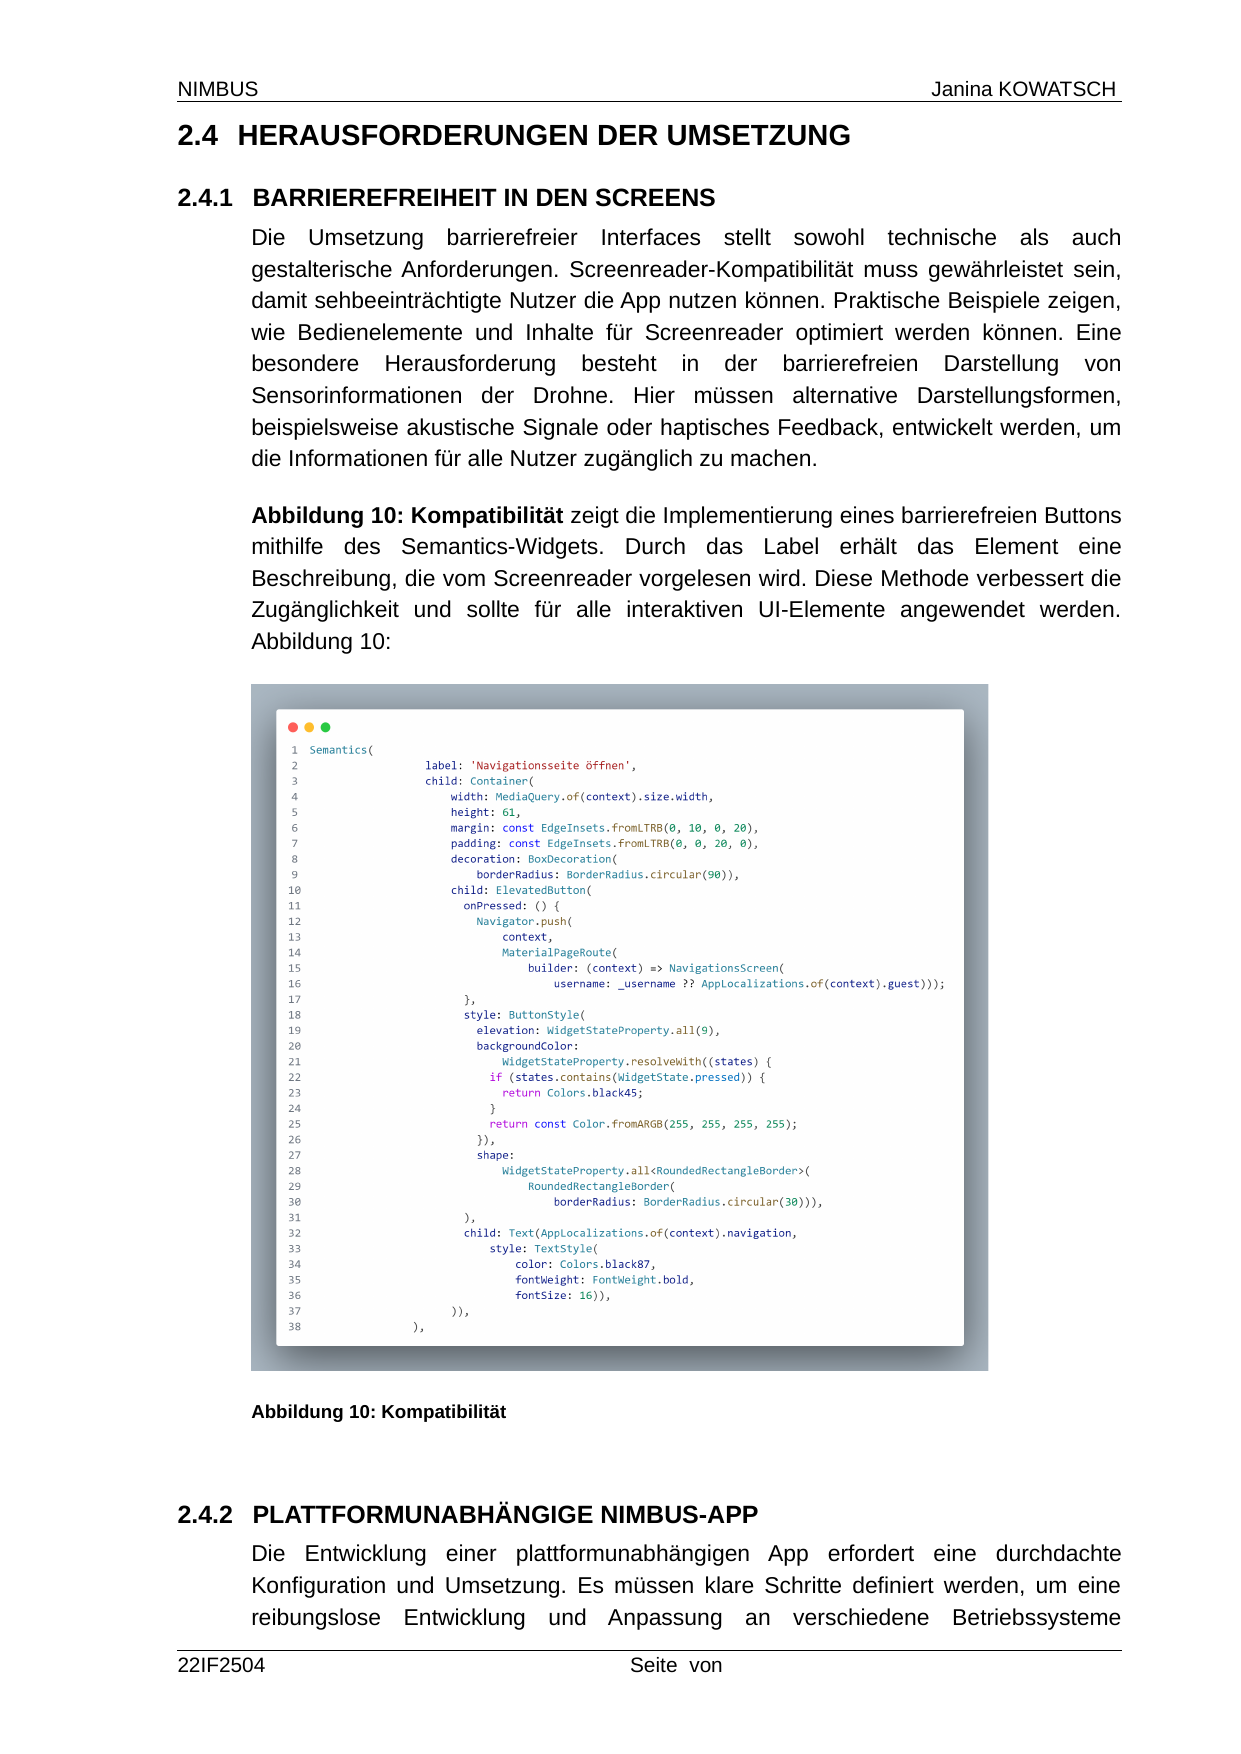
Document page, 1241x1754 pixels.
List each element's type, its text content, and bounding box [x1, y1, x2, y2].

picture [251, 684, 989, 1371]
subtitle Barrierefreiheit in den Screens [177, 183, 1122, 212]
text Abbildung 10: Kompatibilität [177, 1401, 1122, 1422]
subtitle Plattformunabhängige Nimbus-App [177, 1499, 1122, 1528]
subtitle Herausforderungen der Umsetzung [177, 118, 1122, 152]
text Die Umsetzung barrierefreier Interfaces stellt sowohl technische als auch gestalterische Anforderungen. Screenreader-Kompatibilität muss gewährleistet sein, damit sehbeeinträchtigte Nutzer die App nutzen können. Praktische Beispiele zeigen, wie Bedienelemente und Inhalte für Screenreader optimiert werden können. Eine besondere Herausforderung besteht in der barrierefreien Darstellung von Sensorinformationen der Drohne. Hier müssen alternative Darstellungsformen, beispielsweise akustische Signale oder haptisches Feedback, entwickelt werden, um die Informationen für alle Nutzer zugänglich zu machen. [251, 224, 1122, 471]
text Abbildung 10: Kompatibilität zeigt die Implementierung eines barrierefreien Buttons mithilfe des Semantics-Widgets. Durch das Label erhält das Element eine Beschreibung, die vom Screenreader vorgelesen wird. Diese Methode verbessert die Zugänglichkeit und sollte für alle interaktiven UI-Elemente angewendet werden. [251, 502, 1122, 654]
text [251, 1540, 1122, 1630]
